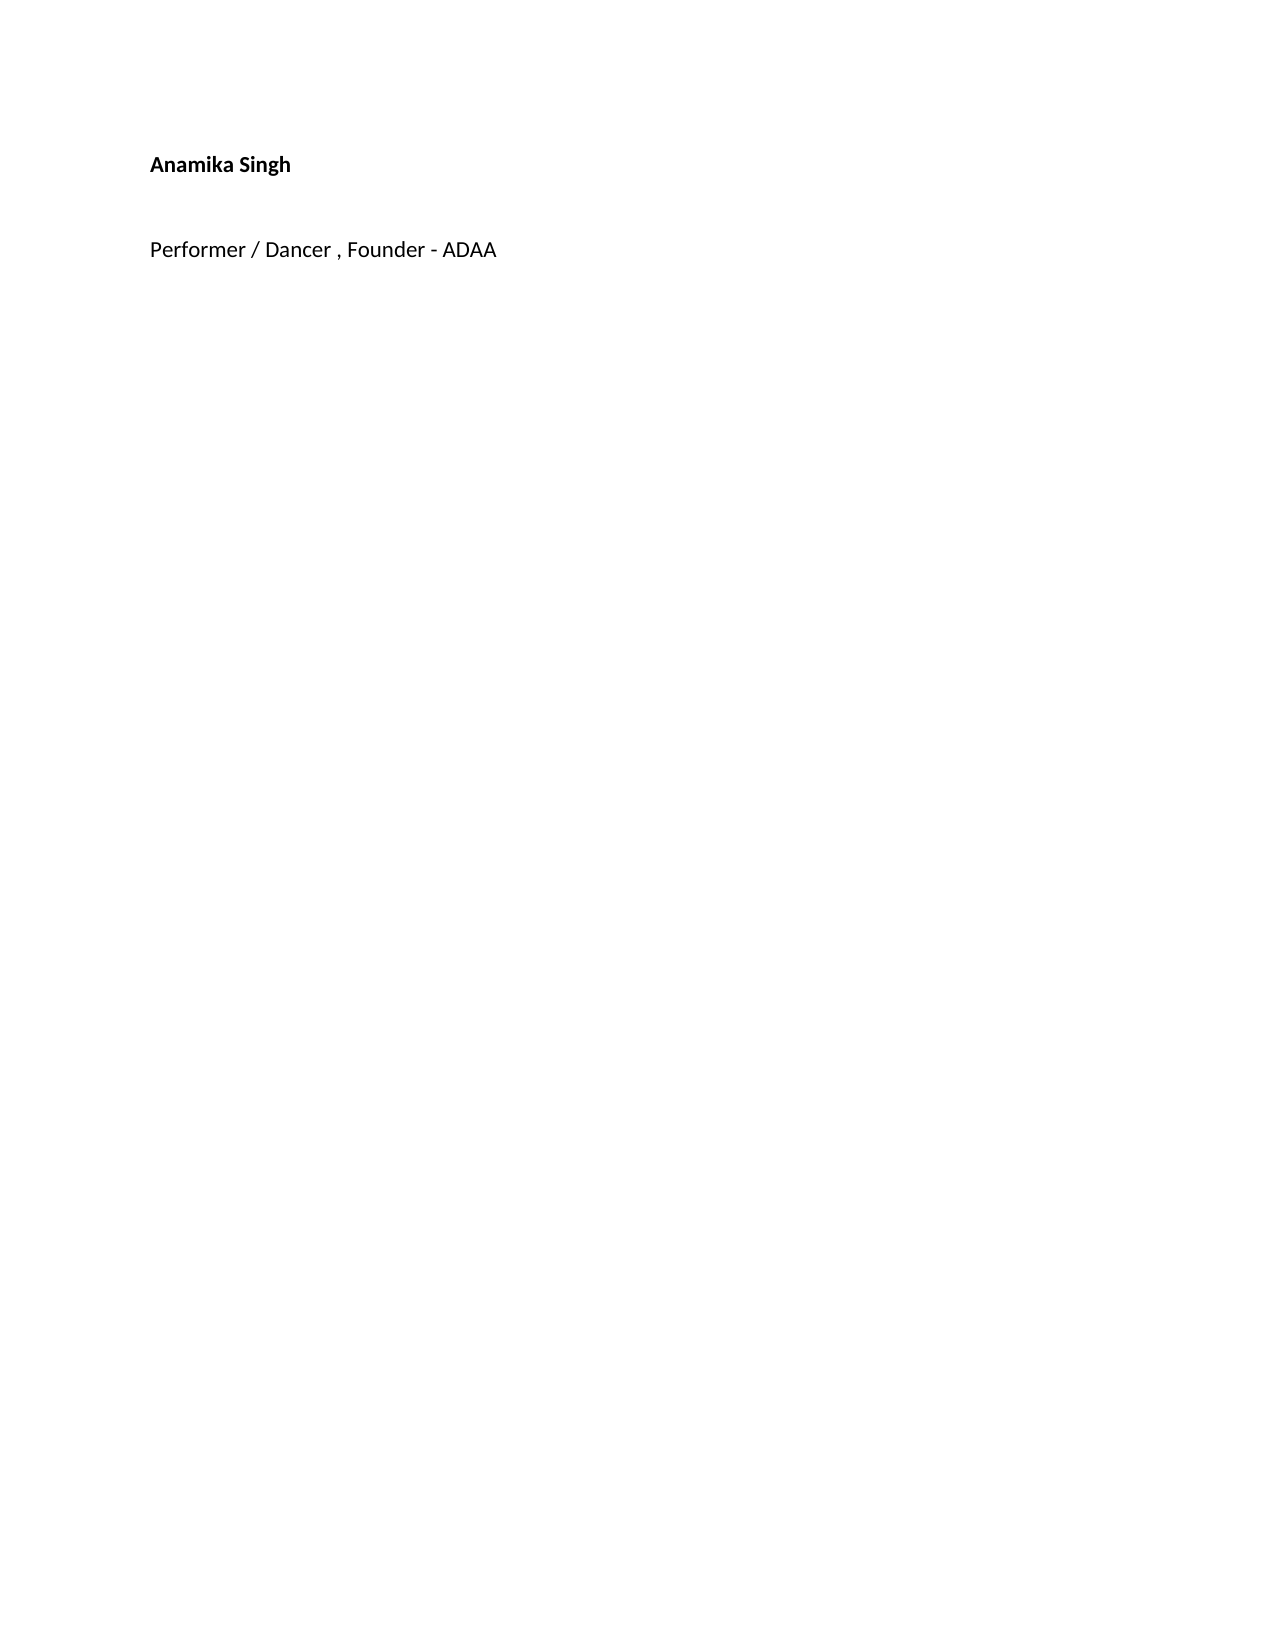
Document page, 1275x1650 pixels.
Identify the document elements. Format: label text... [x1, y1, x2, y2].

text Performer / Dancer , Founder - ADAA [150, 235, 1125, 263]
text Anamika Singh [150, 150, 1125, 210]
